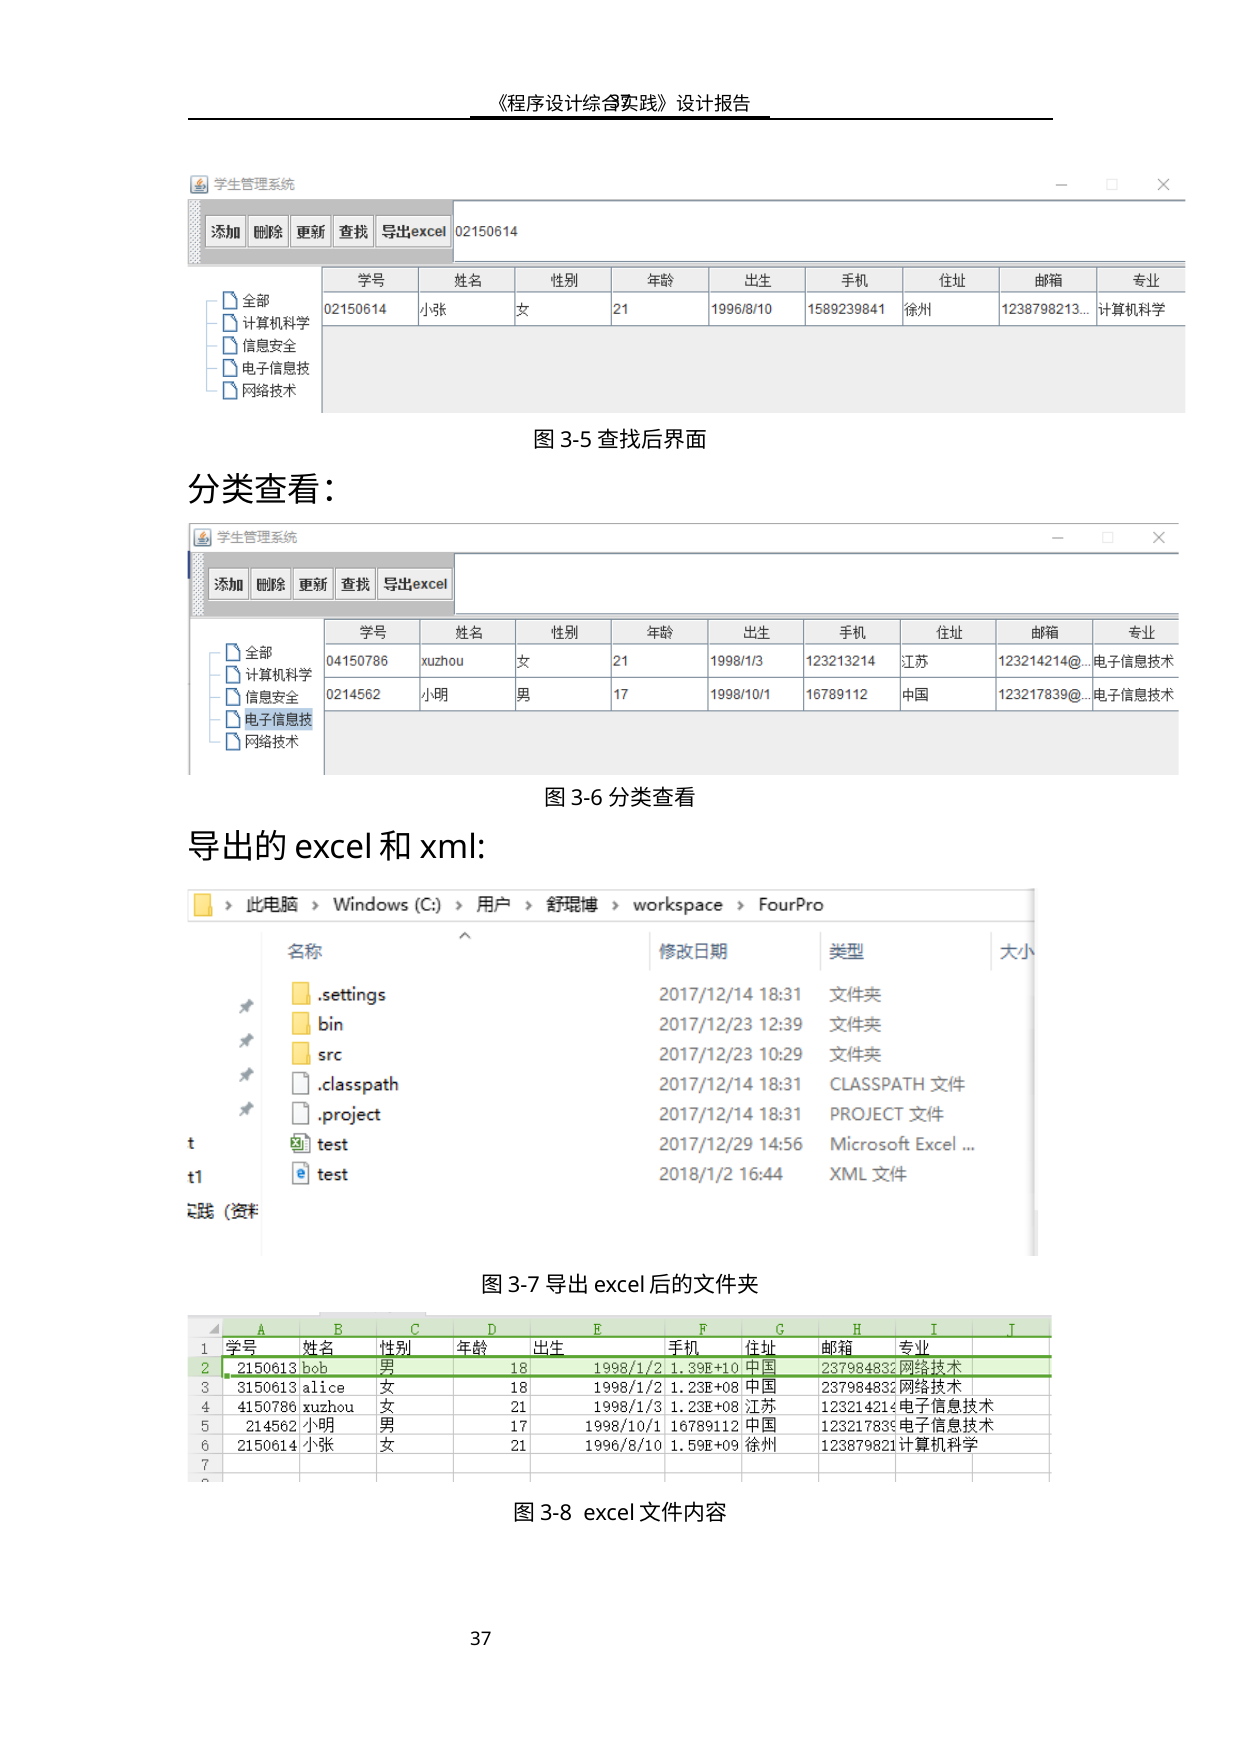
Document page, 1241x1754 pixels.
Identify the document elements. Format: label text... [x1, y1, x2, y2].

picture [187, 888, 1039, 1256]
text 图3-6 分类查看 [187, 779, 1053, 812]
picture [187, 1312, 1052, 1482]
picture [187, 523, 1179, 775]
text 图3-7 导出excel后的文件夹 [187, 1267, 1053, 1299]
picture [187, 171, 1186, 413]
text 图3-5 查找后界面 [187, 422, 1053, 454]
text 导出的excel和xml: [187, 812, 1053, 877]
text 分类查看： [187, 454, 1053, 519]
text 图3-8 excel文件内容 [187, 1494, 1053, 1527]
